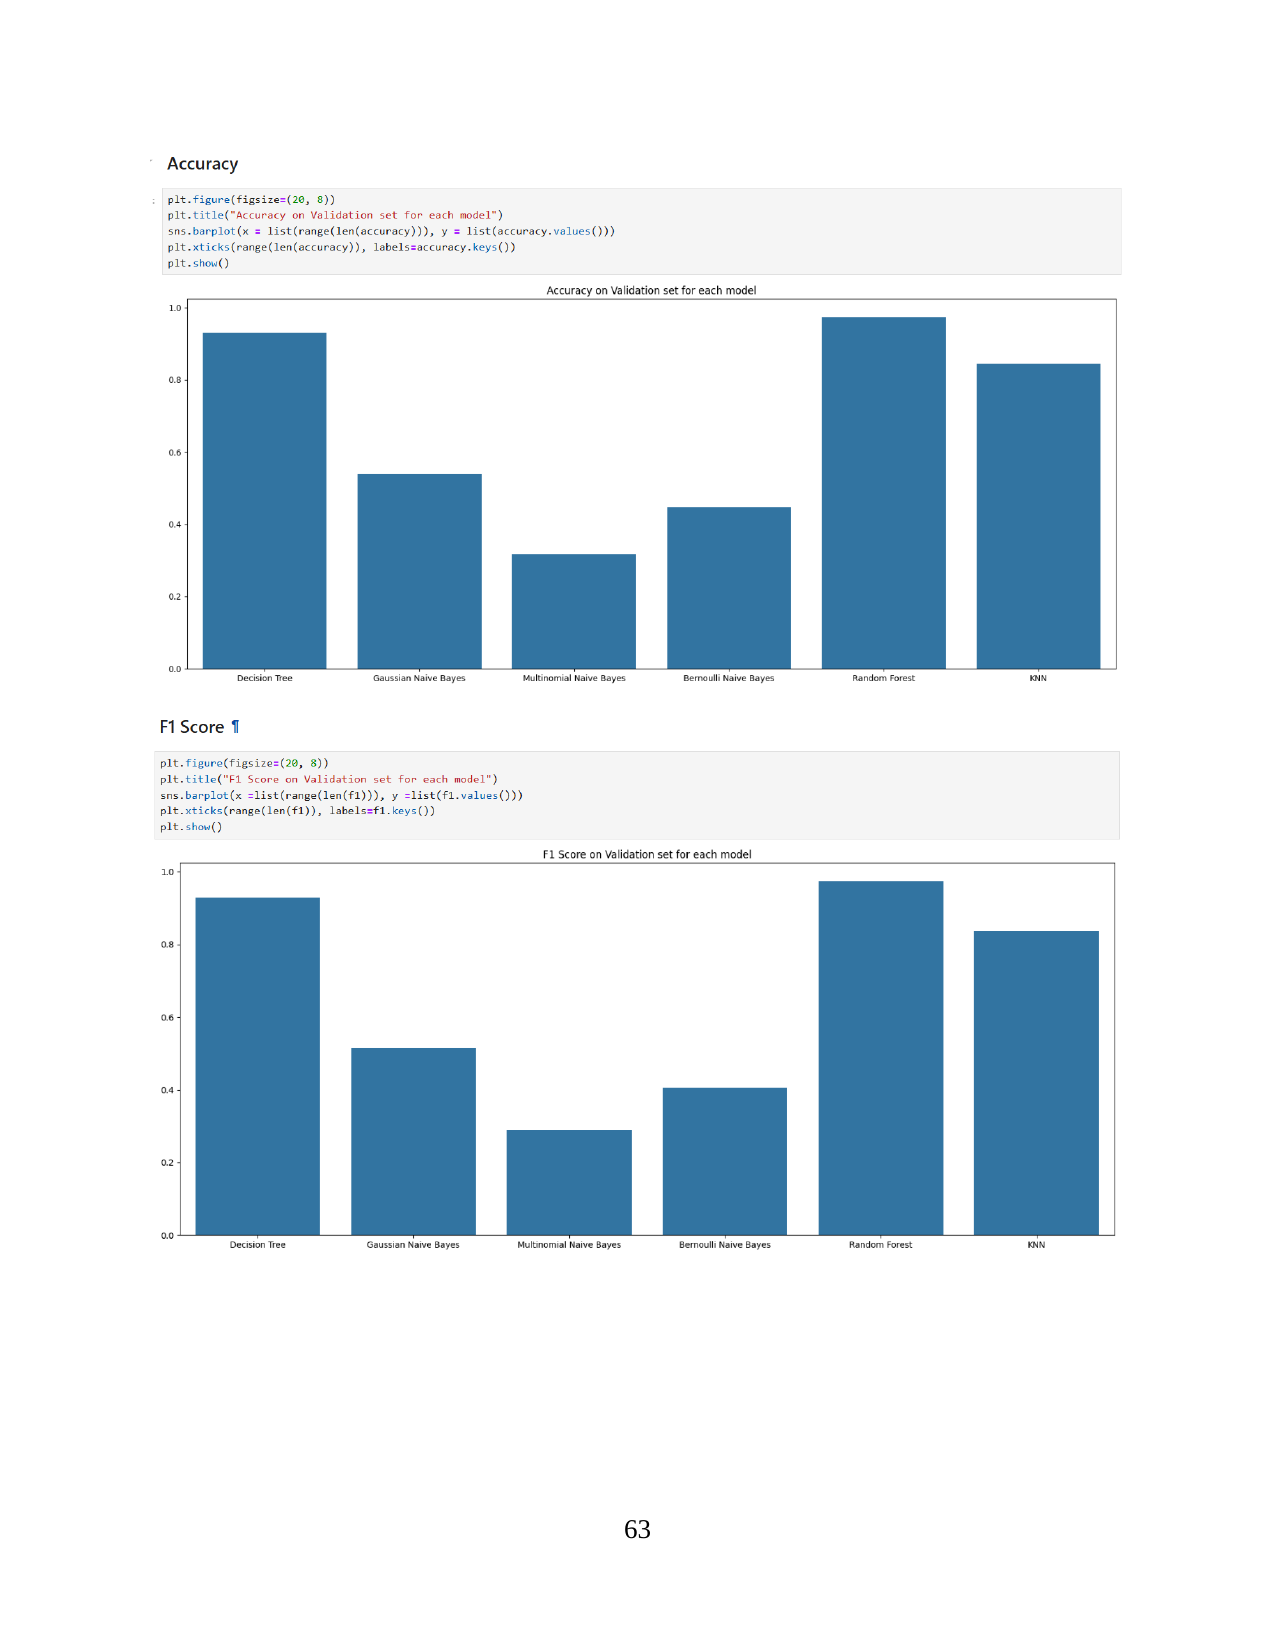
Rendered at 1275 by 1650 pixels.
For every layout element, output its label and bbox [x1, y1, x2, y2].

picture [150, 150, 1125, 690]
picture [150, 711, 1125, 1258]
